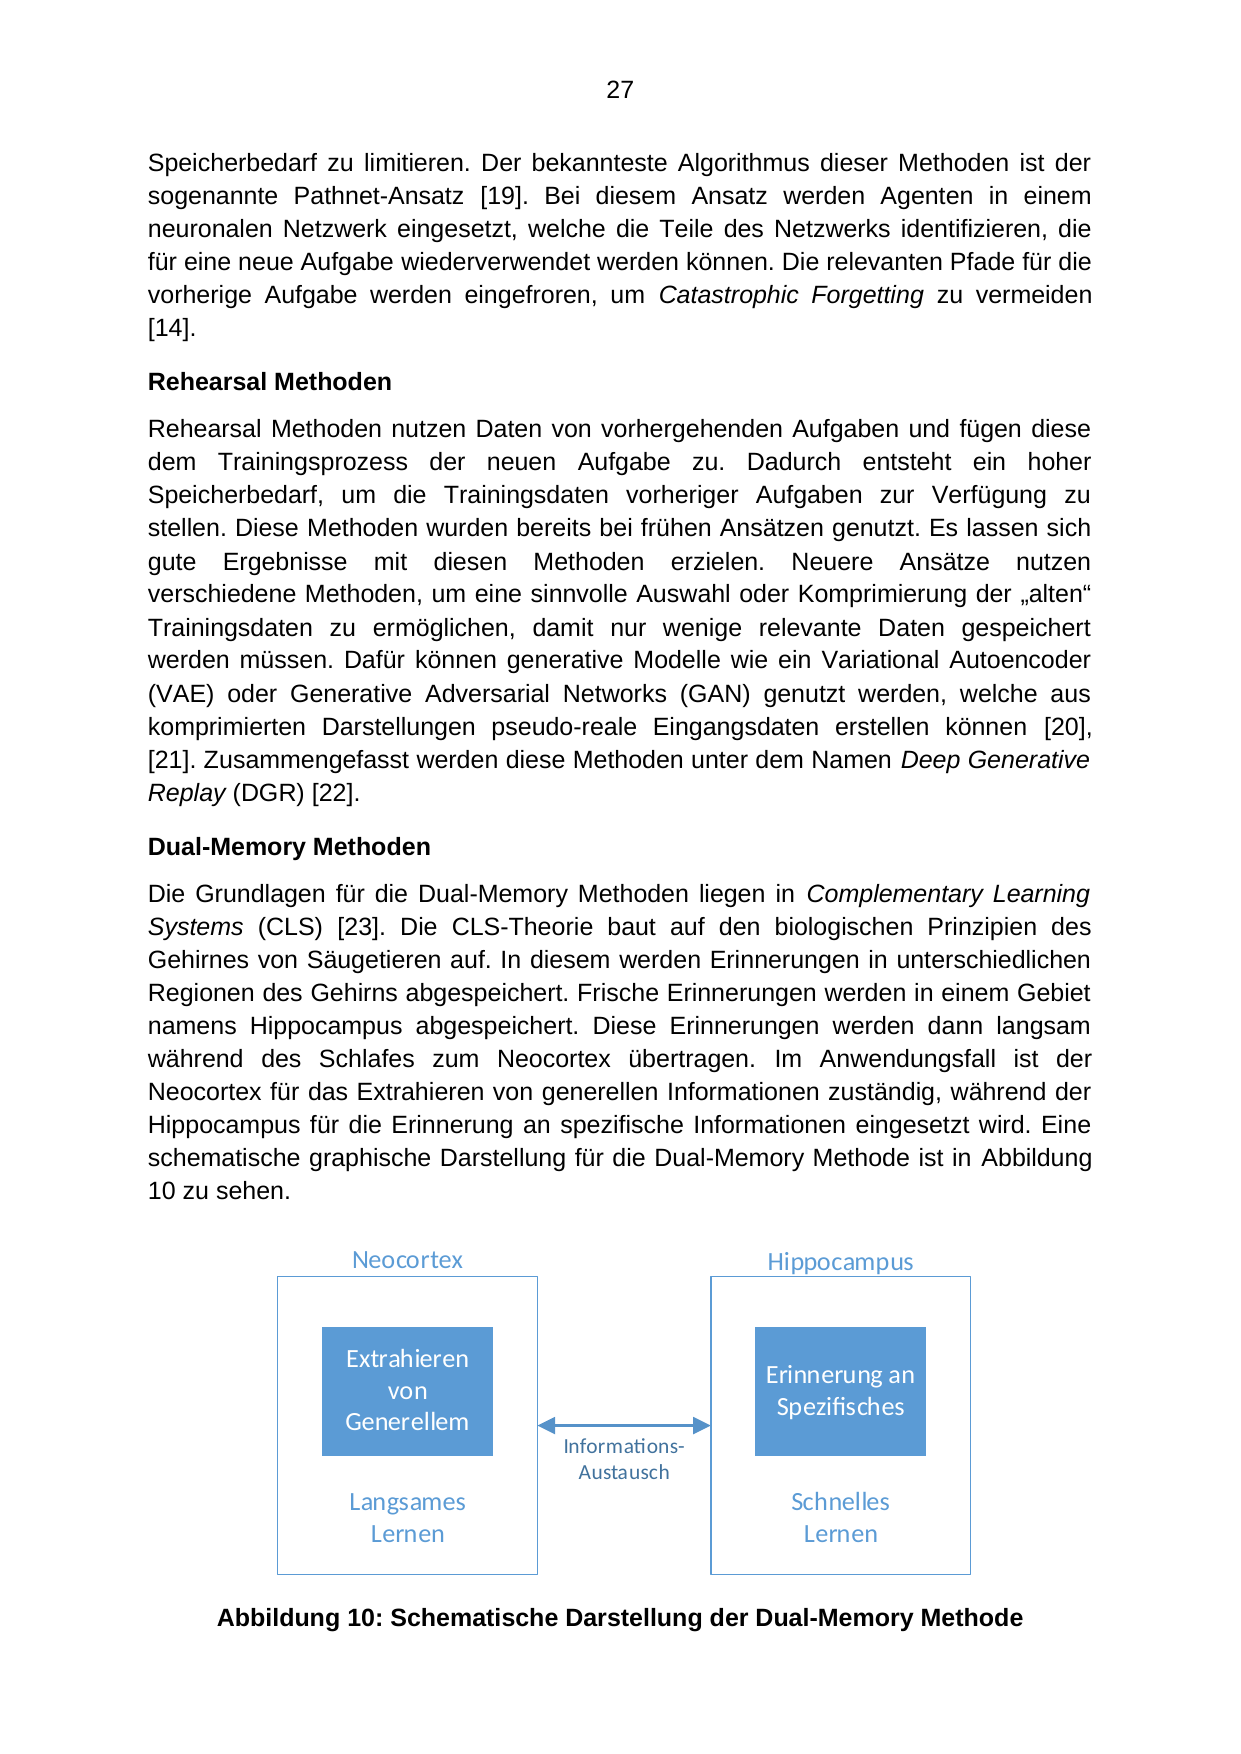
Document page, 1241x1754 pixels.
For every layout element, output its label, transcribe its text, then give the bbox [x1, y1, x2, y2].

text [148, 148, 1092, 342]
text Die Grundlagen für die Dual-Memory Methoden liegen in Complementary Learning Systems (CLS). Die CLS-Theorie baut auf den biologischen Prinzipien des Gehirnes von Säugetieren auf. In diesem werden Erinnerungen in unterschiedlichen Regionen des Gehirns abgespeichert. Frische Erinnerungen werden in einem Gebiet namens Hippocampus abgespeichert. Diese Erinnerungen werden dann langsam während des Schlafes zum Neocortex übertragen. Im Anwendungsfall ist der Neocortex für das Extrahieren von generellen Informationen zuständig, während der Hippocampus für die Erinnerung an spezifische Informationen eingesetzt wird. Eine schematische graphische Darstellung für die Dual-Memory Methode ist in Abbildung 10 zu sehen. [148, 879, 1092, 1205]
text Rehearsal Methoden nutzen Daten von vorhergehenden Aufgaben und fügen diese dem Trainingsprozess der neuen Aufgabe zu. Dadurch entsteht ein hoher Speicherbedarf, um die Trainingsdaten vorheriger Aufgaben zur Verfügung zu stellen. Diese Methoden wurden bereits bei frühen Ansätzen genutzt. Es lassen sich gute Ergebnisse mit diesen Methoden erzielen. Neuere Ansätze nutzen verschiedene Methoden, um eine sinnvolle Auswahl oder Komprimierung der „alten“ Trainingsdaten zu ermöglichen, damit nur wenige relevante Daten gespeichert werden müssen. Dafür können generative Modelle wie ein Variational Autoencoder (VAE) oder Generative Adversarial Networks (GAN) genutzt werden, welche aus komprimierten Darstellungen pseudo-reale Eingangsdaten erstellen können,. Zusammengefasst werden diese Methoden unter dem Namen Deep Generative Replay (DGR). [148, 414, 1092, 806]
text Rehearsal Methoden [148, 367, 1092, 395]
text Abbildung 10: Schematische Darstellung der Dual-Memory Methode [148, 1603, 1092, 1631]
text Dual-Memory Methoden [148, 831, 1092, 860]
